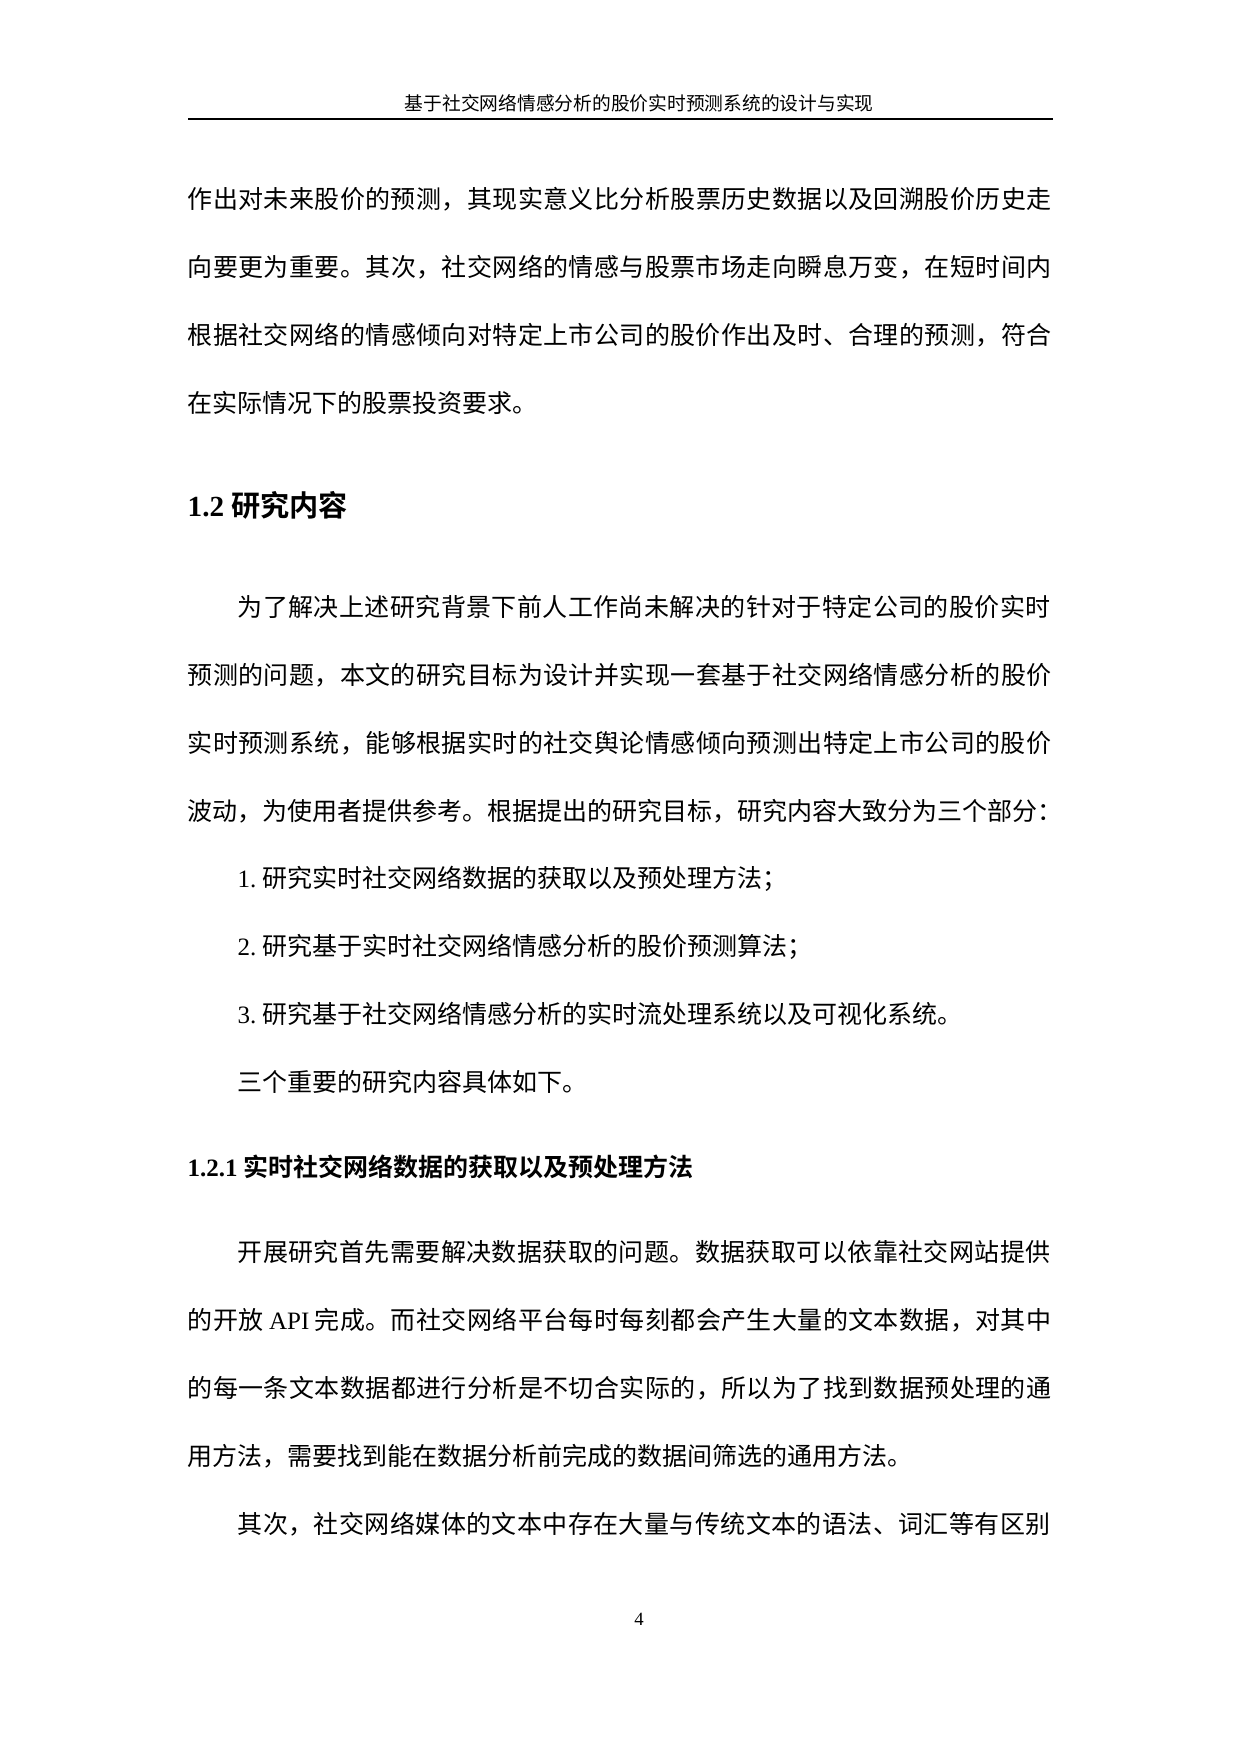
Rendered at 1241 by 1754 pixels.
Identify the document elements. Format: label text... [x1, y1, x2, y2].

text 为了解决上述研究背景下前人工作尚未解决的针对于特定公司的股价实时预测的问题，本文的研究目标为设计并实现一套基于社交网络情感分析的股价实时预测系统，能够根据实时的社交舆论情感倾向预测出特定上市公司的股价波动，为使用者提供参考。根据提出的研究目标，研究内容大致分为三个部分： [187, 571, 1053, 843]
text 1. 研究实时社交网络数据的获取以及预处理方法； [187, 843, 1053, 911]
subtitle 1.2.1 实时社交网络数据的获取以及预处理方法 [187, 1132, 1053, 1199]
text 开展研究首先需要解决数据获取的问题。数据获取可以依靠社交网站提供的开放API完成。而社交网络平台每时每刻都会产生大量的文本数据，对其中的每一条文本数据都进行分析是不切合实际的，所以为了找到数据预处理的通用方法，需要找到能在数据分析前完成的数据间筛选的通用方法。 [187, 1217, 1053, 1488]
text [187, 164, 1053, 436]
text 2. 研究基于实时社交网络情感分析的股价预测算法； [187, 911, 1053, 979]
text 三个重要的研究内容具体如下。 [187, 1047, 1053, 1115]
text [187, 1488, 1053, 1556]
subtitle 1.2 研究内容 [187, 469, 1053, 537]
text 3. 研究基于社交网络情感分析的实时流处理系统以及可视化系统。 [187, 979, 1053, 1047]
